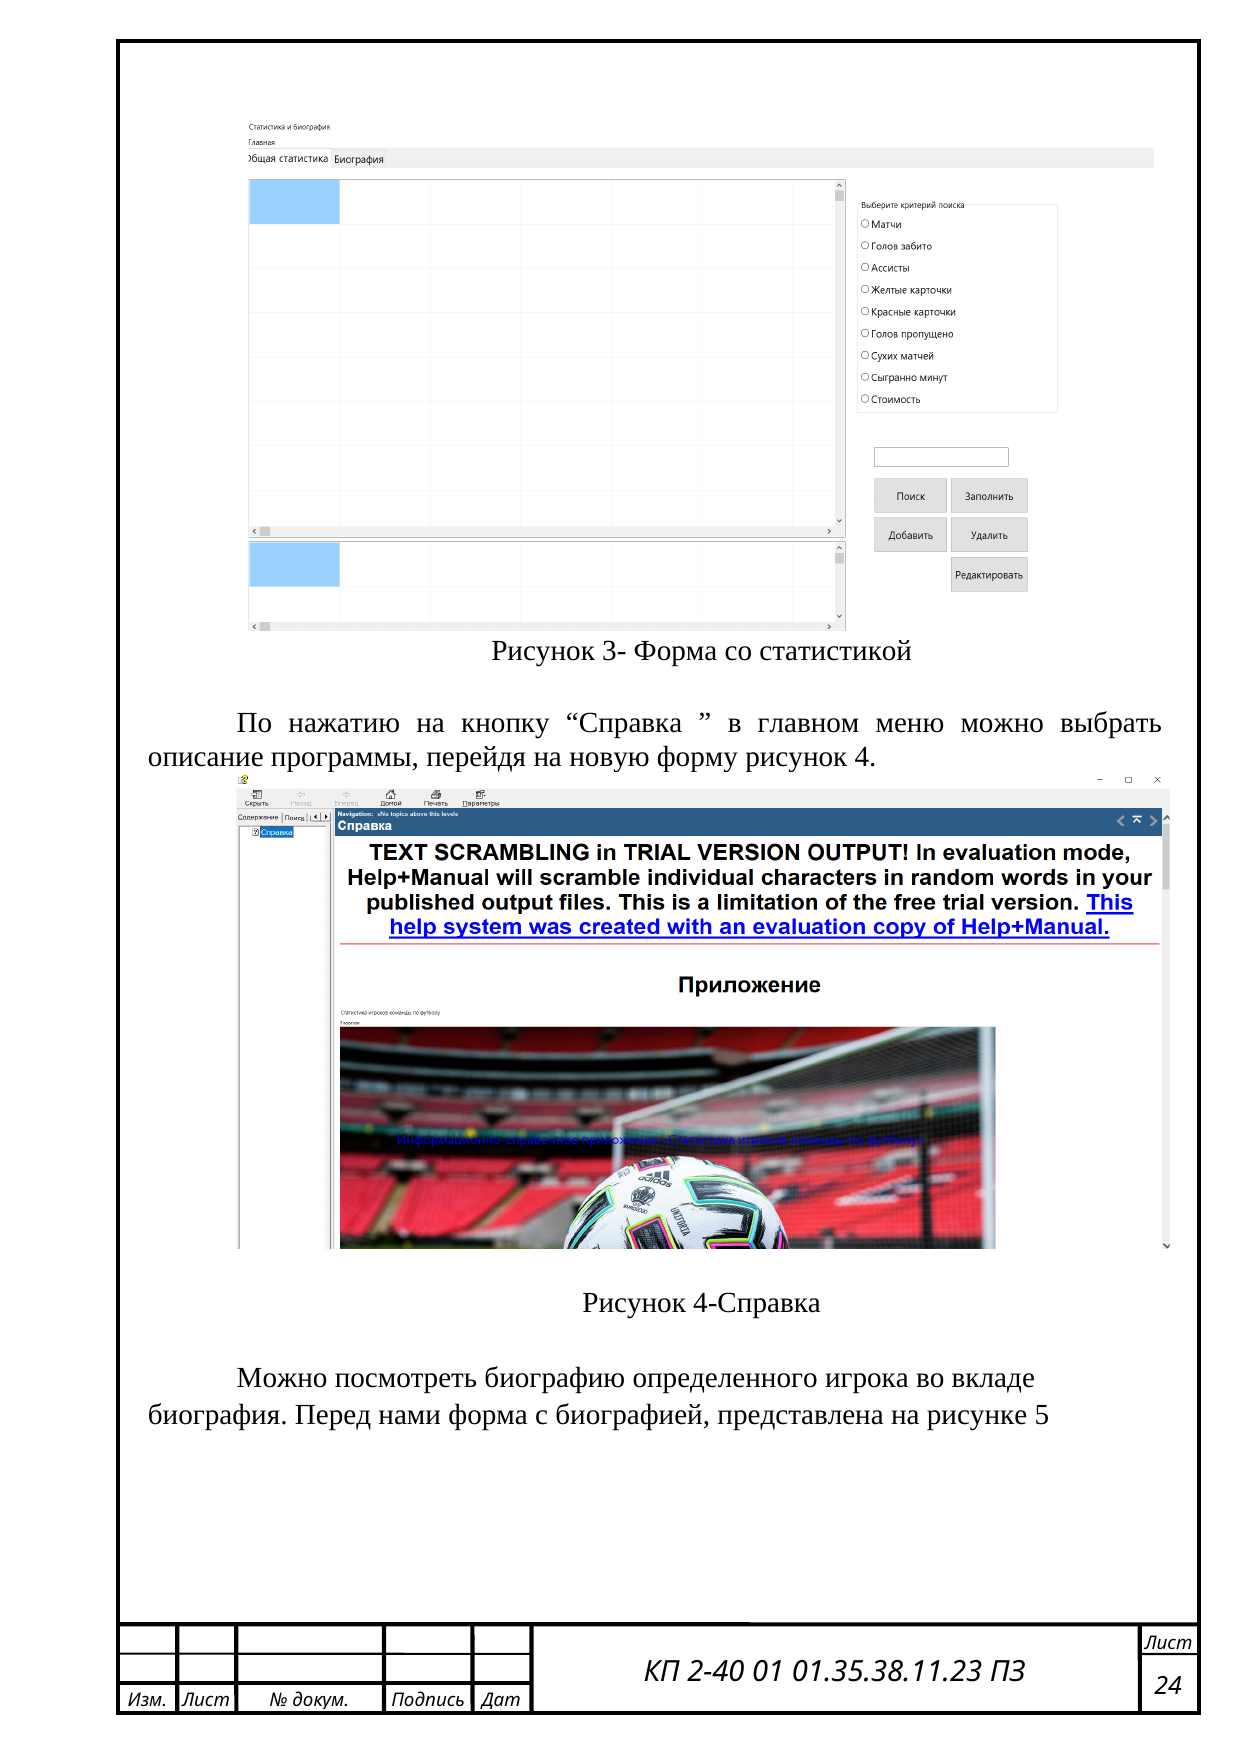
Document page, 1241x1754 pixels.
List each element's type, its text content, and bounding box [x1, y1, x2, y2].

picture [236, 772, 1170, 1249]
text Рисунок 3- Форма со статистикой [148, 631, 1166, 668]
text Можно посмотреть биографию определенного игрока во вкладе биография. Перед нами форма с биографией, представлена на рисунке 5 [148, 1357, 1163, 1432]
text Рисунок 4-Справка [148, 1282, 1166, 1320]
picture [248, 118, 1155, 631]
text По нажатию на кнопку “Справка ” в главном меню можно выбрать описание программы, перейдя на новую форму рисунок 4. [148, 706, 1163, 773]
